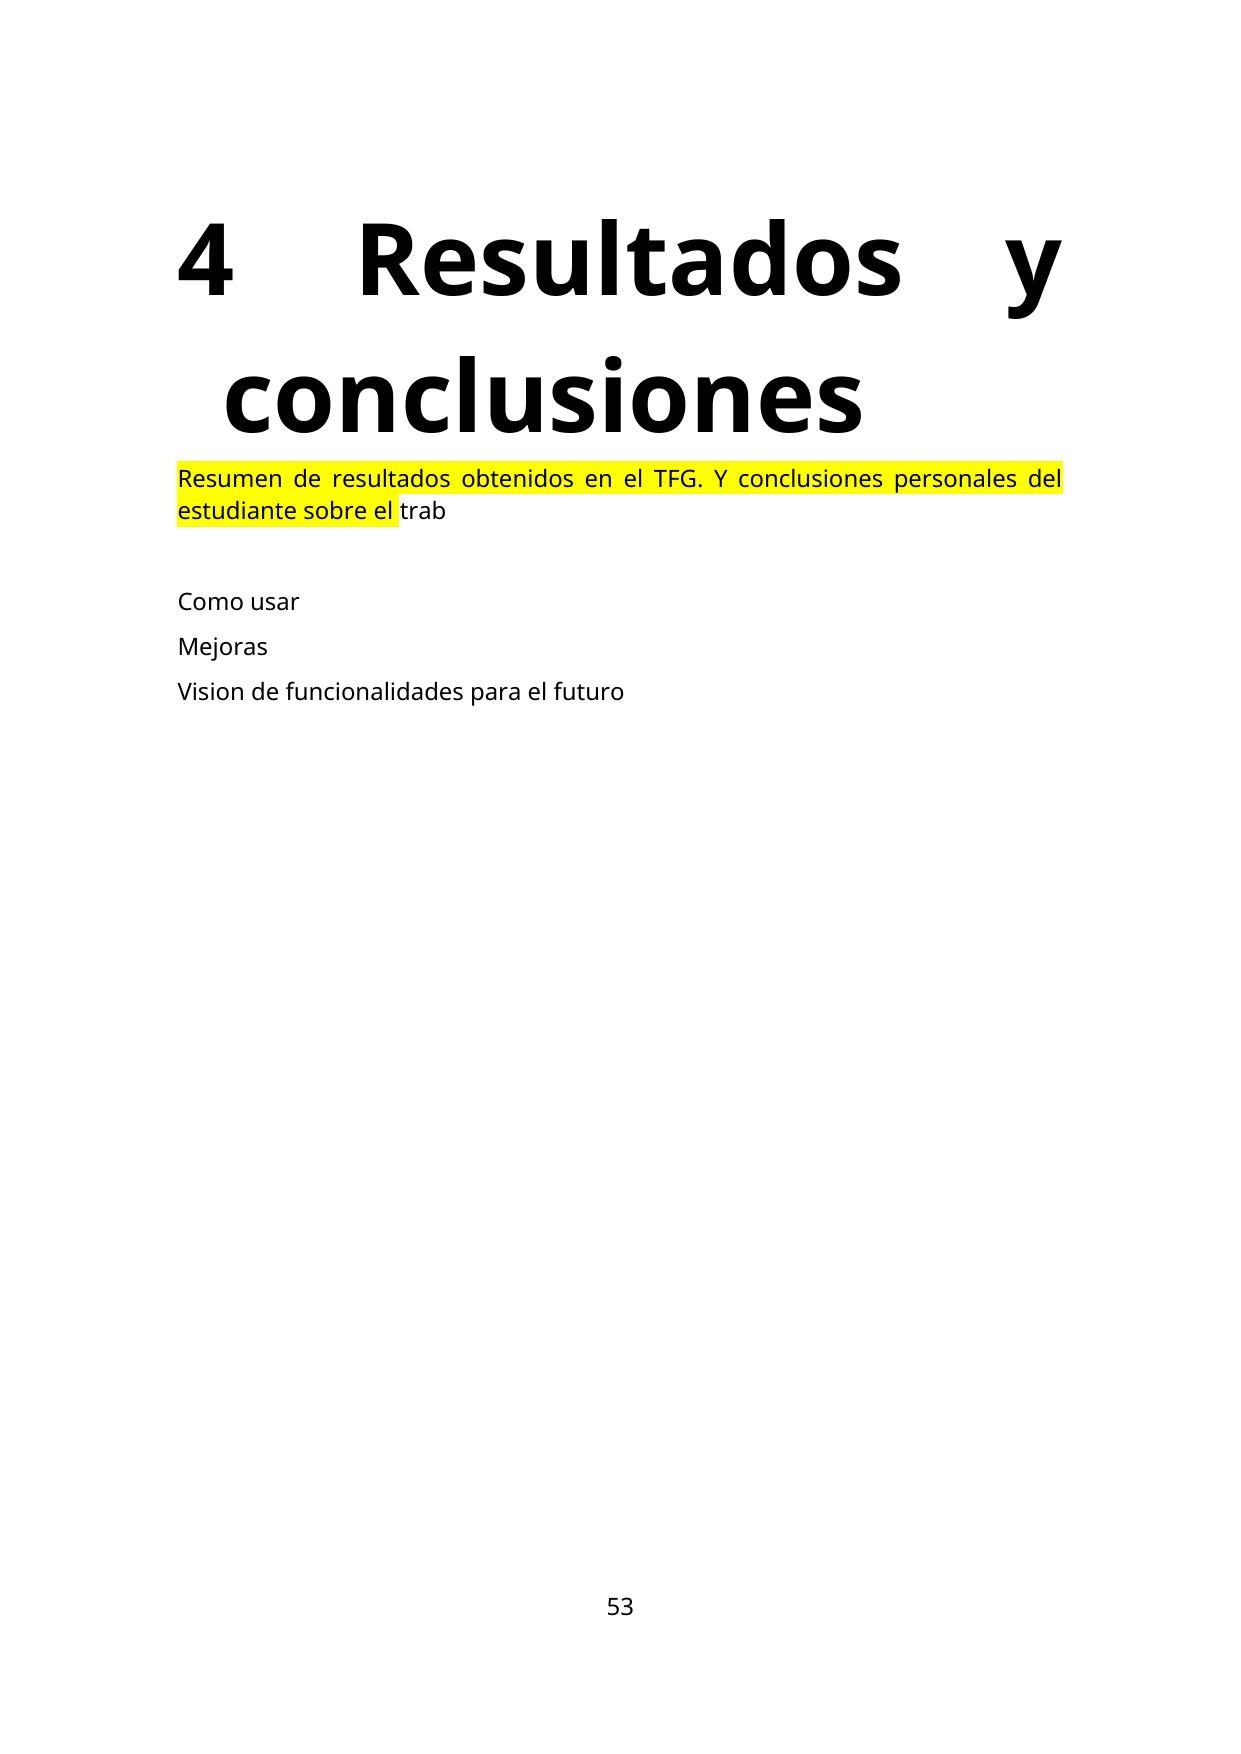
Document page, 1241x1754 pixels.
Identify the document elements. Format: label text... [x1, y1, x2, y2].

text Mejoras [177, 629, 1063, 662]
text Como usar [177, 584, 1063, 617]
text Resumen de resultados obtenidos en el TFG. Y conclusiones personales del estudiante sobre el trab [399, 494, 1063, 527]
text Vision de funcionalidades para el futuro [177, 674, 1063, 707]
subtitle Resultados y conclusiones [177, 189, 1063, 461]
